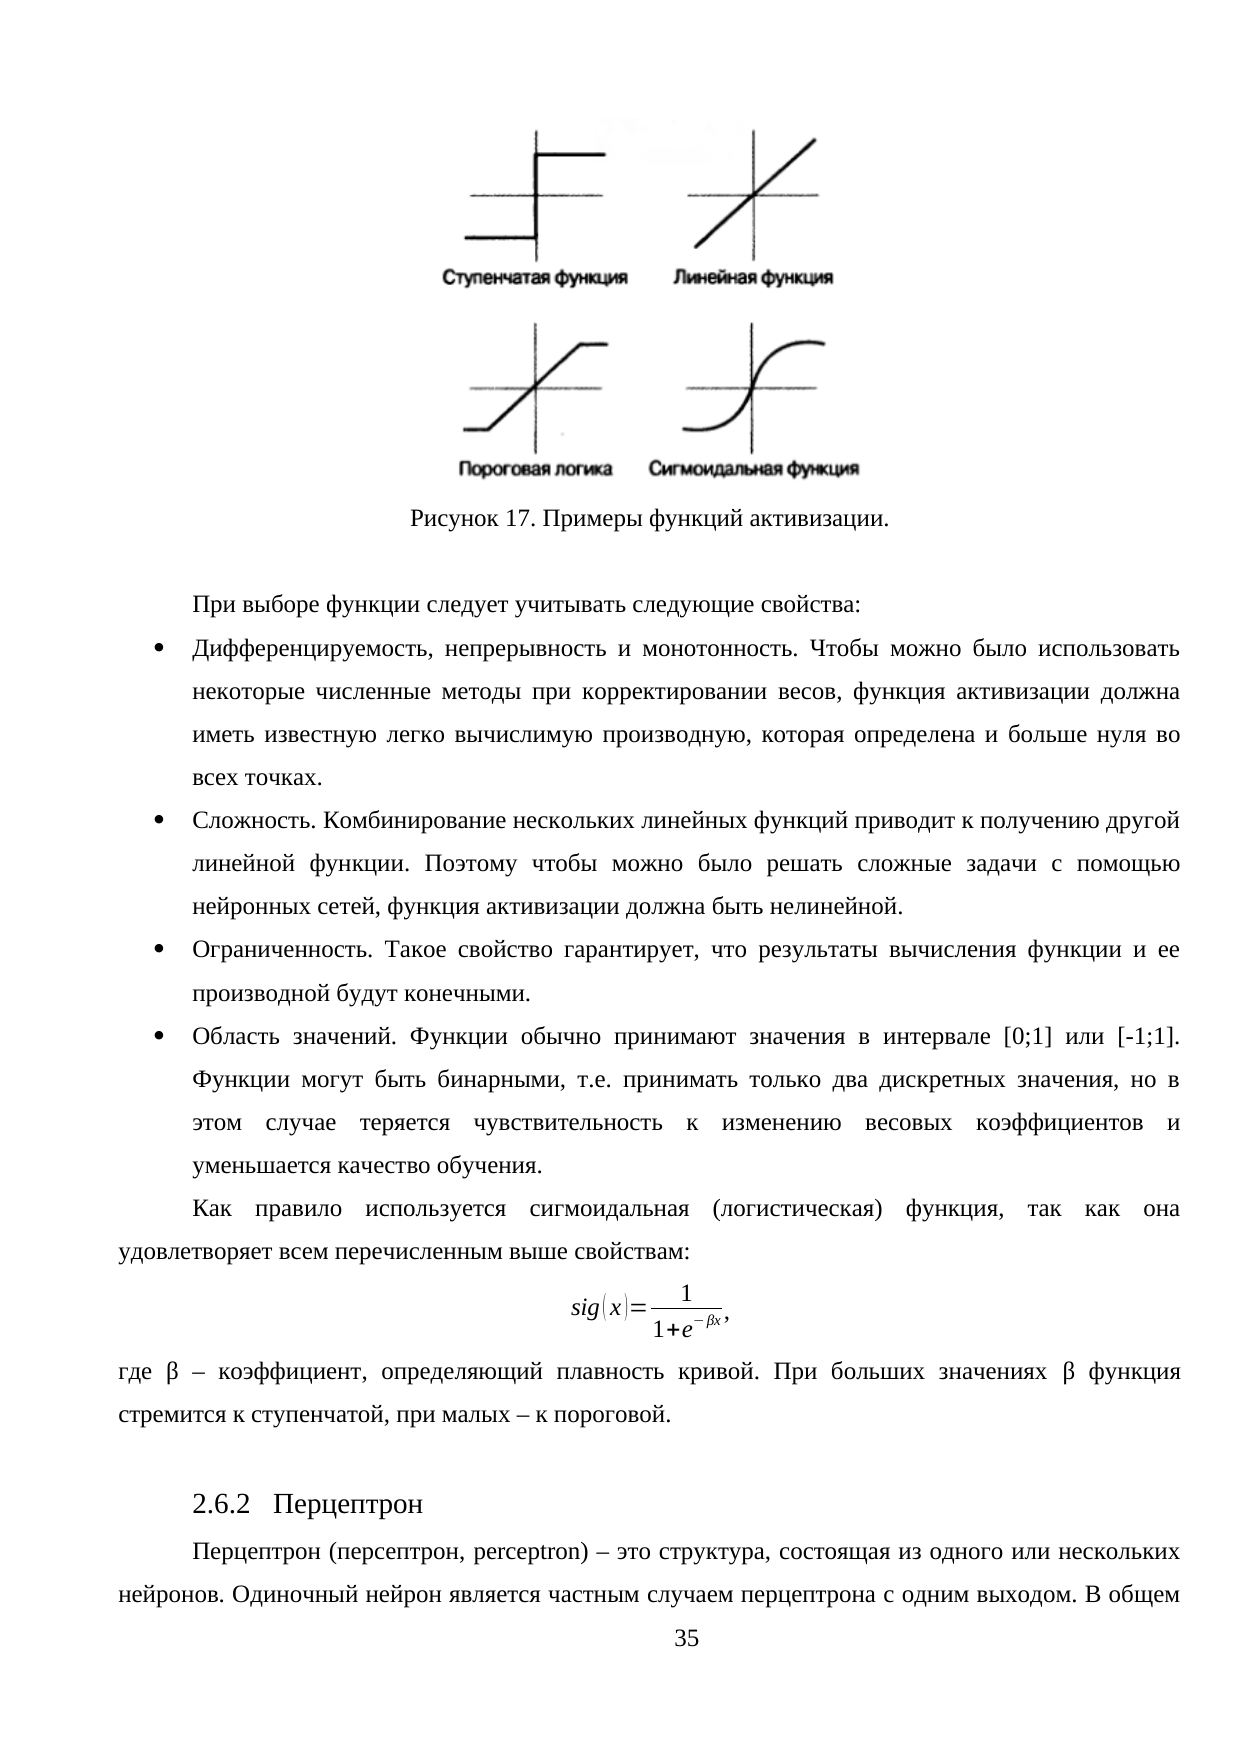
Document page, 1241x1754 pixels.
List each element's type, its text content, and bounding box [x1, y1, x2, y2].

text Как правило используется сигмоидальная (логистическая) функция, так как она удовлетворяет всем перечисленным выше свойствам: [118, 1193, 1181, 1265]
text где β – коэффициент, определяющий плавность кривой. При больших значениях β функция стремится к ступенчатой, при малых – к пороговой. [118, 1356, 1181, 1428]
subtitle Перцептрон [118, 1486, 1181, 1519]
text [118, 1536, 1181, 1608]
list Область значений. Функции обычно принимают значения в интервале [0;1] или [-1;1]. Функции могут быть бинарными, т.е. принимать только два дискретных значения, но в этом случае теряется чувствительность к изменению весовых коэффициентов и уменьшается качество обучения. [154, 1021, 1181, 1179]
picture [425, 118, 874, 489]
text Рисунок 17. Примеры функций активизации. [118, 503, 1181, 532]
text При выборе функции следует учитывать следующие свойства: [118, 589, 1181, 618]
text , [118, 1279, 1181, 1342]
list Дифференцируемость, непрерывность и монотонность. Чтобы можно было использовать некоторые численные методы при корректировании весов, функция активизации должна иметь известную легко вычислимую производную, которая определена и больше нуля во всех точках. [154, 633, 1181, 791]
list Сложность. Комбинирование нескольких линейных функций приводит к получению другой линейной функции. Поэтому чтобы можно было решать сложные задачи с помощью нейронных сетей, функция активизации должна быть нелинейной. [154, 805, 1181, 920]
list Ограниченность. Такое свойство гарантирует, что результаты вычисления функции и ее производной будут конечными. [154, 934, 1181, 1006]
